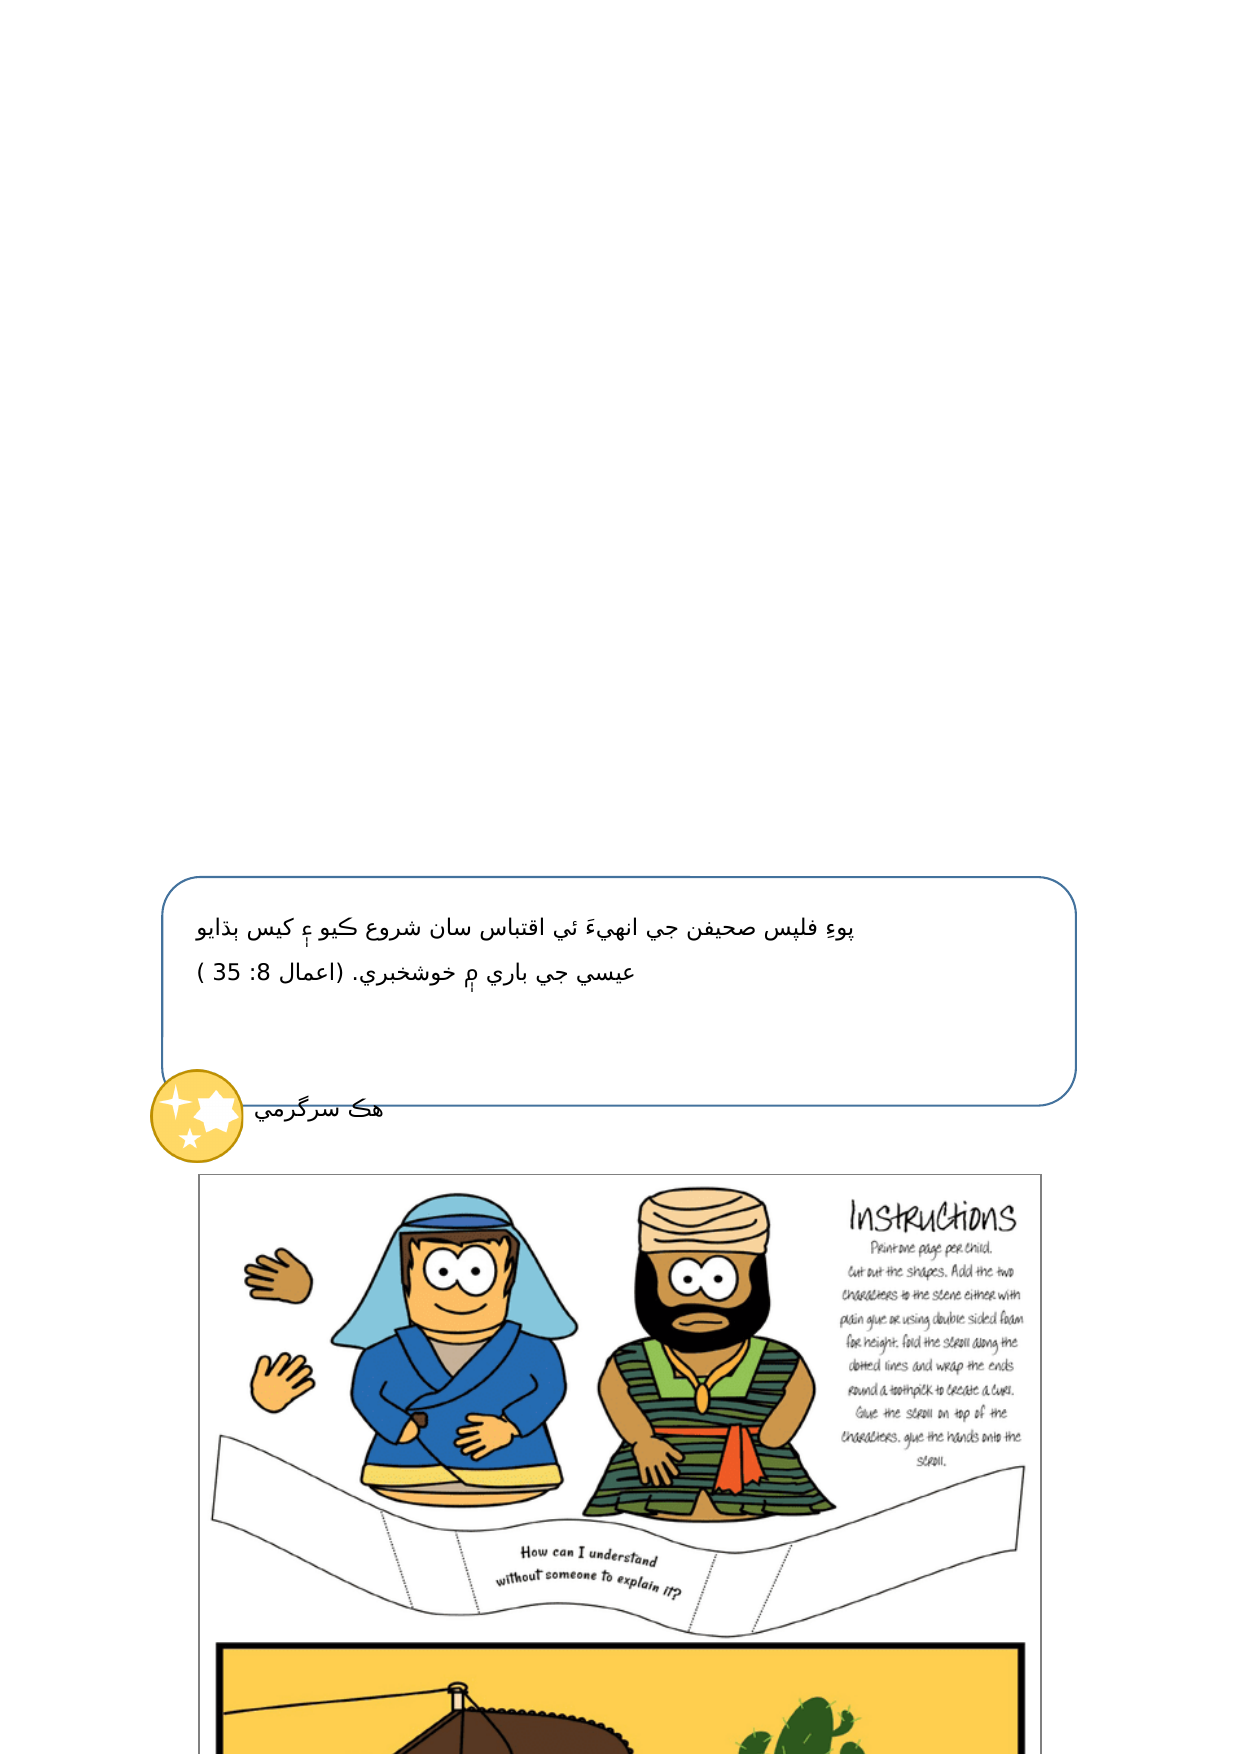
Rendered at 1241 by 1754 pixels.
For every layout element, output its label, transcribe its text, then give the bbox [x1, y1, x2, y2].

text هڪ سرگرمي [244, 1096, 1090, 1122]
picture [150, 1069, 244, 1163]
picture [200, 1175, 1040, 1754]
text عيسي جي باري ۾ خوشخبري. (اعمال 8: 35 ) [150, 959, 1090, 986]
text پوءِ فلپس صحيفن جي انھيءَ ئي اقتباس سان شروع ڪيو ۽ کيس ٻڌايو [150, 914, 1090, 941]
